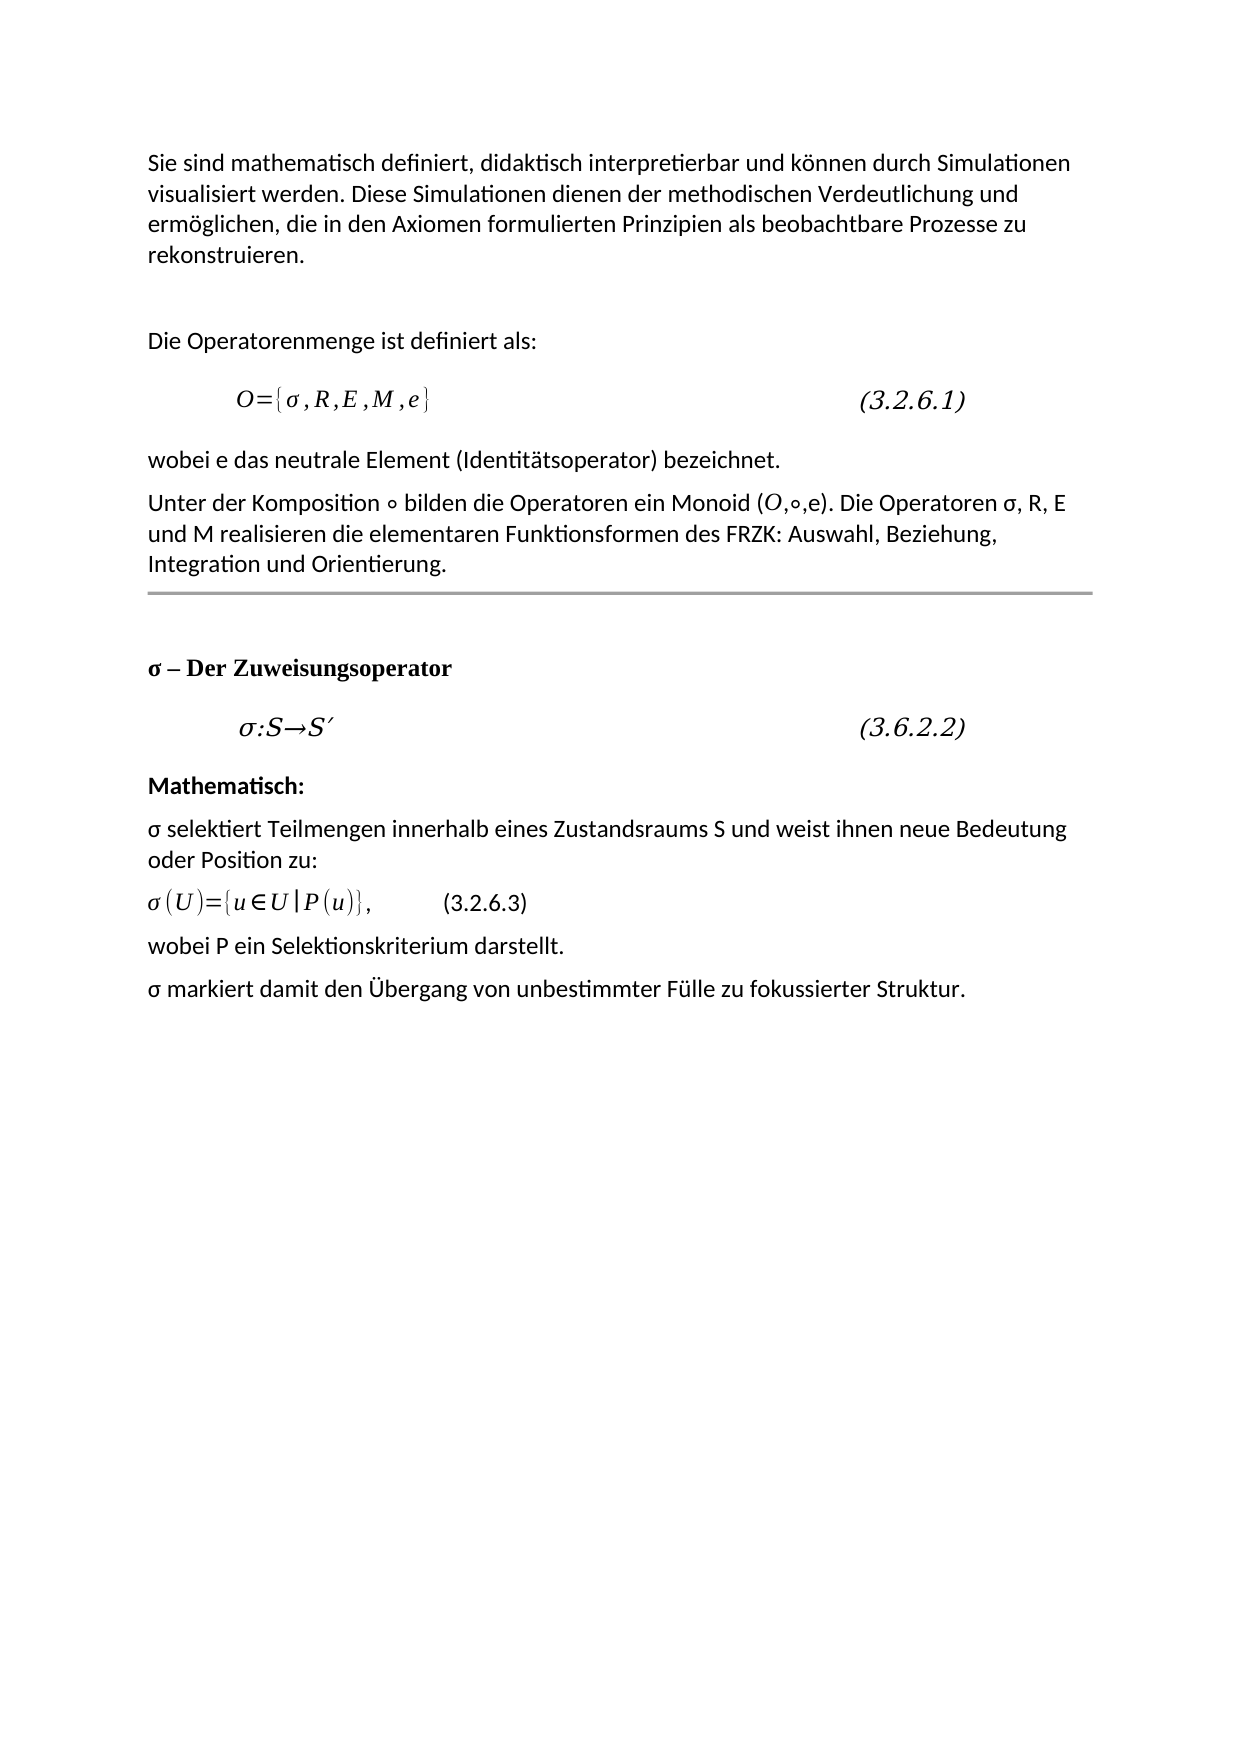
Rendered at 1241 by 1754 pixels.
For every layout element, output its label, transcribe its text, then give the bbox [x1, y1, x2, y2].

text Unter der Komposition ∘ bilden die Operatoren ein Monoid (,∘,e). Die Operatoren σ, R, E und M realisieren die elementaren Funktionsformen des FRZK: Auswahl, Beziehung, Integration und Orientierung. [148, 487, 1093, 579]
text σ markiert damit den Übergang von unbestimmter Fülle zu fokussierter Struktur. [148, 973, 1093, 1003]
text (3.2.6.1) [236, 385, 1093, 415]
text wobei P ein Selektionskriterium darstellt. [148, 930, 1093, 960]
text σ:S→S′ (3.6.2.2) [236, 711, 1093, 741]
text σ – Der Zuweisungsoperator [148, 653, 1093, 682]
text σ selektiert Teilmengen innerhalb eines Zustandsraums S und weist ihnen neue Bedeutung oder Position zu: [148, 813, 1093, 874]
text Die Operatorenmenge ist definiert als: [148, 325, 1093, 356]
text , (3.2.6.3) [148, 887, 1093, 917]
text Sie sind mathematisch definiert, didaktisch interpretierbar und können durch Simulationen visualisiert werden. Diese Simulationen dienen der methodischen Verdeutlichung und ermöglichen, die in den Axiomen formulierten Prinzipien als beobachtbare Prozesse zu rekonstruieren. [148, 148, 1093, 270]
text wobei e das neutrale Element (Identitätsoperator) bezeichnet. [148, 444, 1093, 474]
text Mathematisch: [148, 770, 1093, 801]
